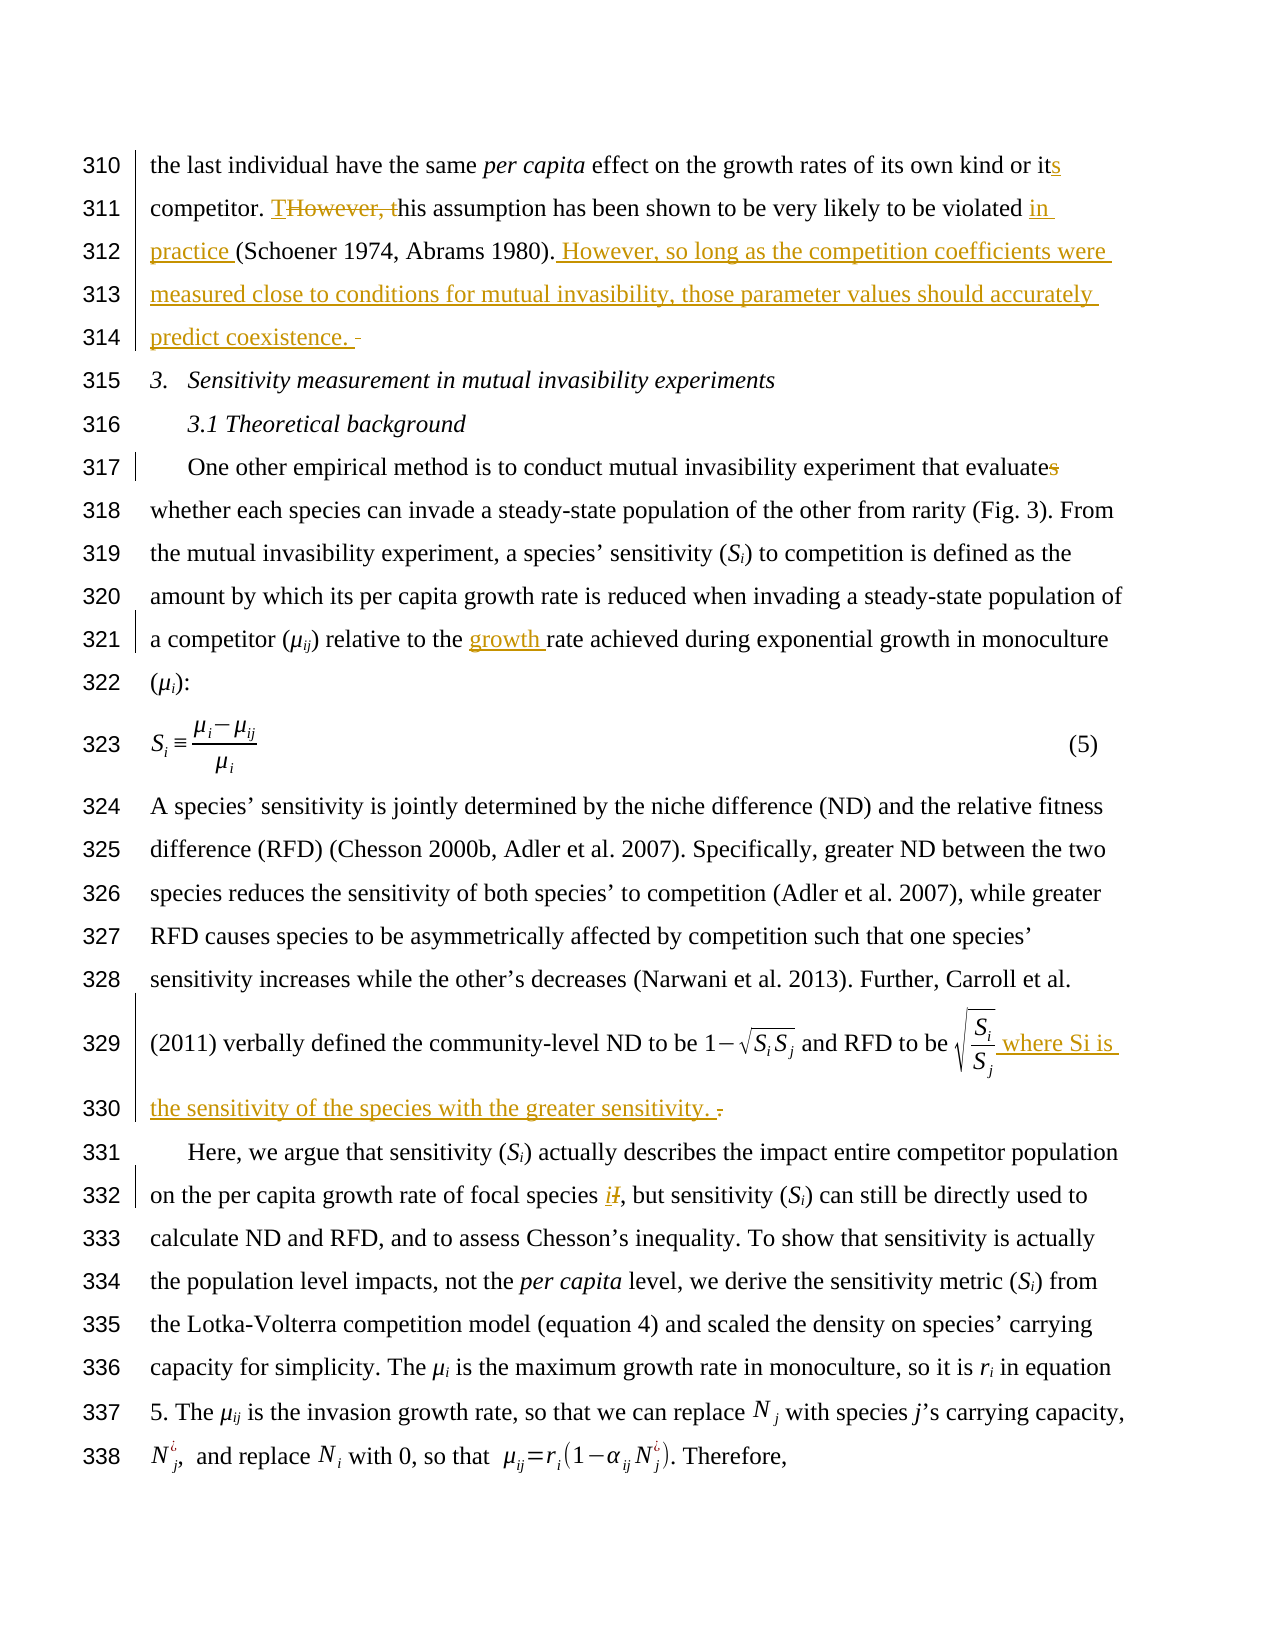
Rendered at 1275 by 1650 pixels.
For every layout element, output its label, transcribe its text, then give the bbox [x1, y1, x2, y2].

text Here, we argue that sensitivity (Si) actually describes the impact entire competitor population on the per capita growth rate of focal species , but sensitivity (Si) can still be directly used to calculate ND and RFD, and to assess Chesson’s inequality. To show that sensitivity is actually the population level impacts, not the per capita level, we derive the sensitivity metric (Si) from the Lotka-Volterra competition model (equation 4) and scaled the density on species’ carrying capacity for simplicity. The μi is the maximum growth rate in monoculture, so it is ri in equation 5. The μij is the invasion growth rate, so that we can replace with species j’s carrying capacity, , and replace with 0, so that . Therefore, [150, 1137, 1125, 1473]
text One other empirical method is to conduct mutual invasibility experiment that evaluate whether each species can invade a steady-state population of the other from rarity (Fig. 3). From the mutual invasibility experiment, a species’ sensitivity (Si) to competition is defined as the amount by which its per capita growth rate is reduced when invading a steady-state population of a competitor (μij) relative to the rate achieved during exponential growth in monoculture (μi): [150, 452, 1125, 696]
text (5) [150, 711, 1125, 777]
list Sensitivity measurement in mutual invasibility experiments [150, 366, 1125, 394]
text 3.1 Theoretical background [187, 409, 1125, 437]
text A species’ sensitivity is jointly determined by the niche difference (ND) and the relative fitness difference (RFD) (Chesson 2000b, Adler et al. 2007). Specifically, greater ND between the two species reduces the sensitivity of both species’ to competition (Adler et al. 2007), while greater RFD causes species to be asymmetrically affected by competition such that one species’ sensitivity increases while the other’s decreases (Narwani et al. 2013). Further, Carroll et al. (2011) verbally defined the community-level ND to be and RFD to be [150, 791, 1125, 1122]
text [150, 150, 1125, 351]
